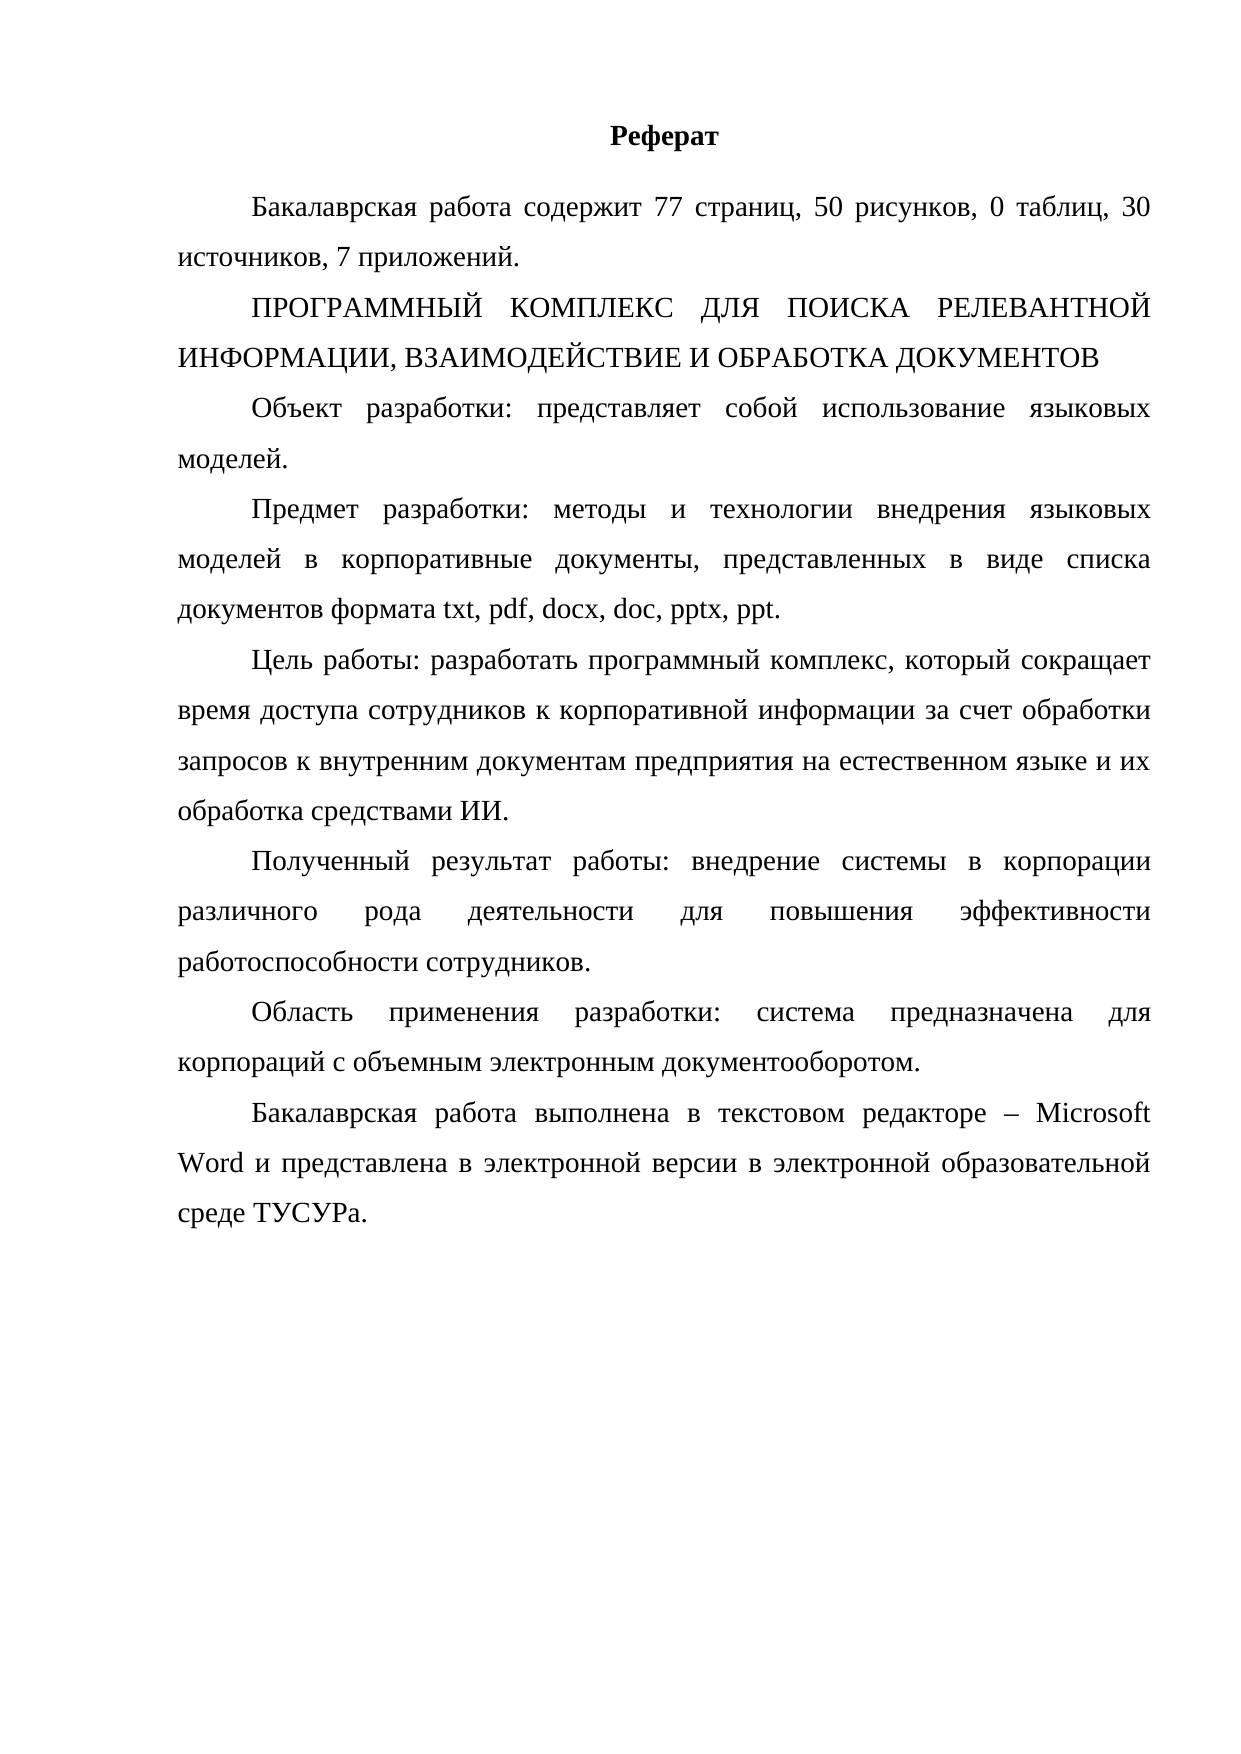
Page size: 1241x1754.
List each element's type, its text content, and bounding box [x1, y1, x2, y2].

text Реферат [177, 118, 1152, 152]
text Полученный результат работы: внедрение системы в корпорации различного рода деятельности для повышения эффективности работоспособности сотрудников. [177, 843, 1152, 977]
text Область применения разработки: система предназначена для корпораций с объемным электронным документооборотом. [177, 994, 1152, 1078]
text Цель работы: разработать программный комплекс, который сокращает время доступа сотрудников к корпоративной информации за счет обработки запросов к внутренним документам предприятия на естественном языке и их обработка средствами ИИ. [177, 642, 1152, 826]
text ПРОГРАММНЫЙ КОМПЛЕКС ДЛЯ ПОИСКА РЕЛЕВАНТНОЙ ИНФОРМАЦИИ, ВЗАИМОДЕЙСТВИЕ И ОБРАБОТКА ДОКУМЕНТОВ [177, 290, 1152, 374]
text Предмет разработки: методы и технологии внедрения языковых моделей в корпоративные документы, представленных в виде списка документов формата txt, pdf, docx, doc, pptx, ppt. [177, 491, 1152, 625]
text Объект разработки: представляет собой использование языковых моделей. [177, 390, 1152, 474]
text Бакалаврская работа выполнена в текстовом редакторе – Microsoft Word и представлена в электронной версии в электронной образовательной среде ТУСУРа. [177, 1095, 1152, 1229]
text Бакалаврская работа содержит 77 страниц, 50 рисунков, 0 таблиц, 30 источников, 7 приложений. [177, 189, 1152, 273]
